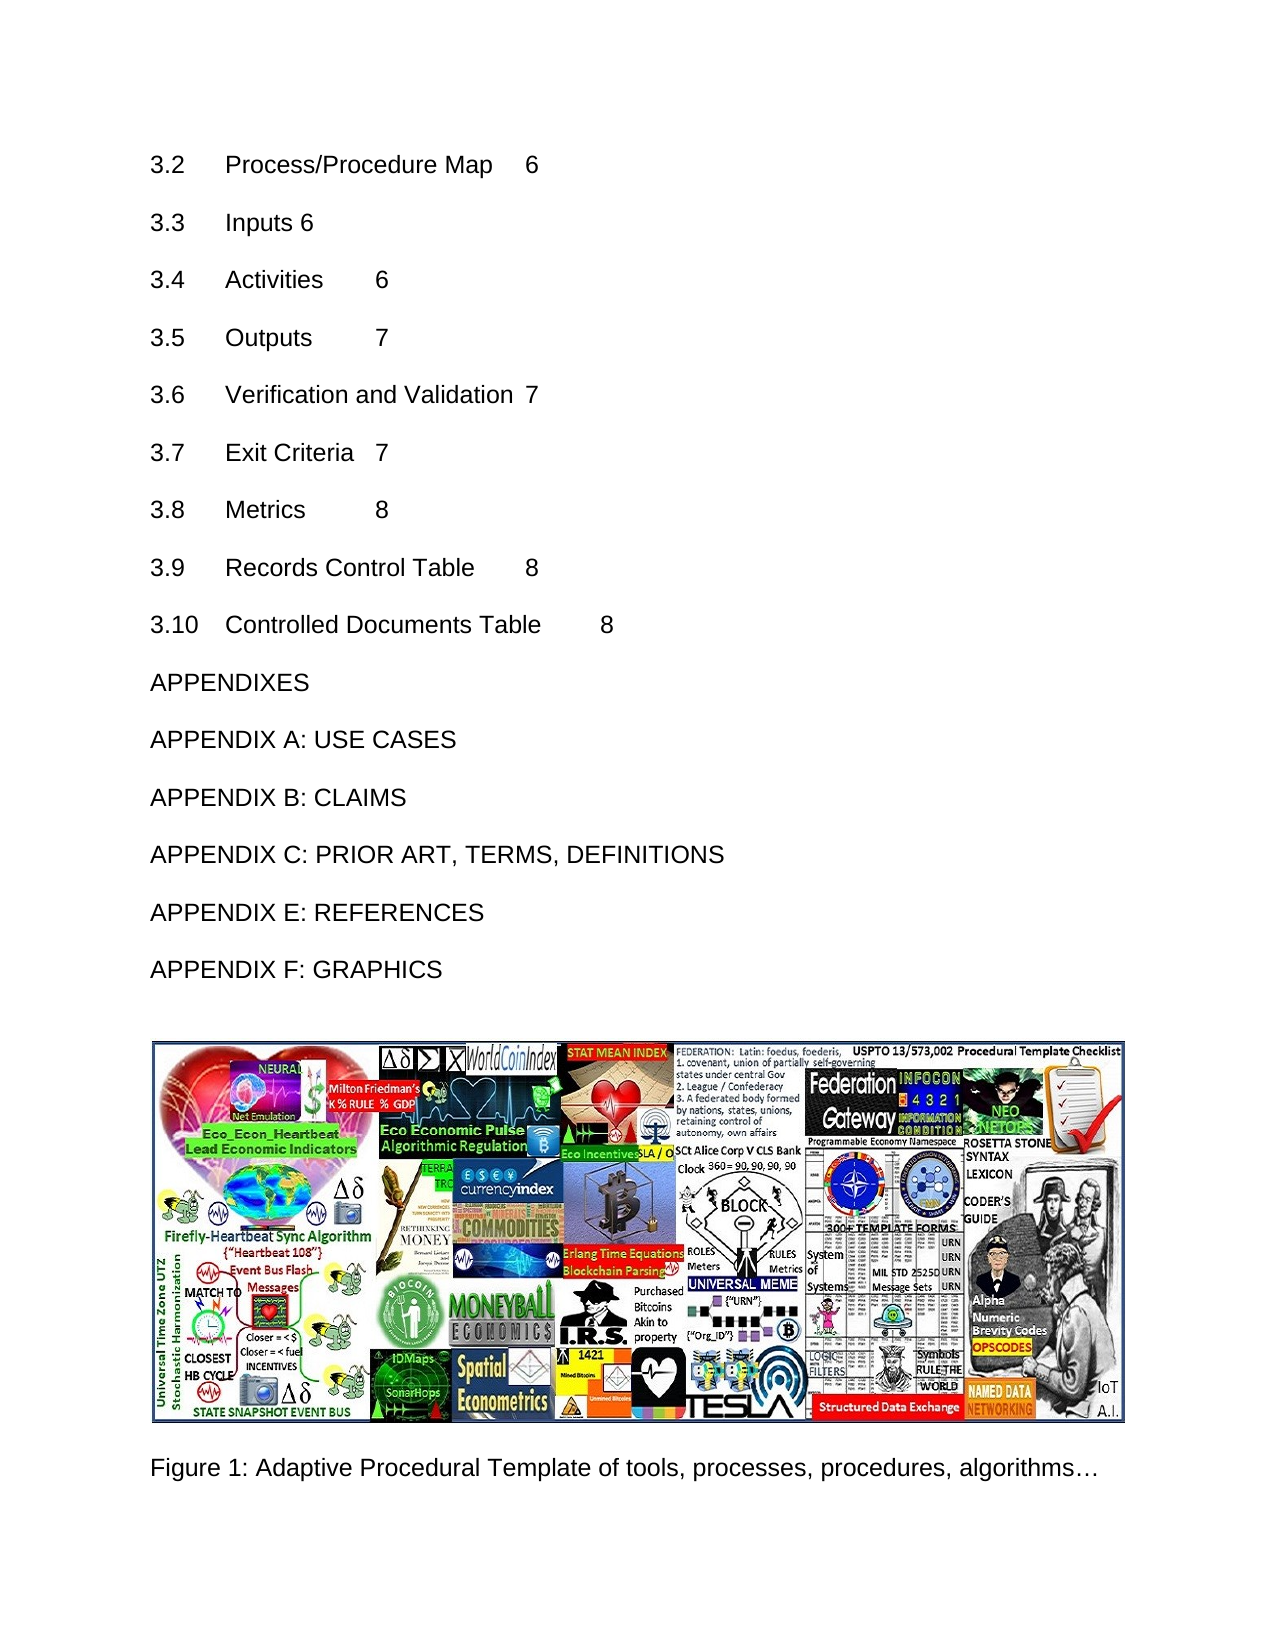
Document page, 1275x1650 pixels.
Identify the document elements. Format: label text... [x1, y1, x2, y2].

text APPENDIX E: REFERENCES [150, 897, 1125, 926]
text 3.10 Controlled Documents Table 8 [150, 610, 1125, 639]
text APPENDIX C: PRIOR ART, TERMS, DEFINITIONS [150, 840, 1125, 869]
text 3.6 Verification and Validation 7 [150, 380, 1125, 409]
text 3.4 Activities 6 [150, 265, 1125, 294]
text 3.7 Exit Criteria 7 [150, 437, 1125, 466]
text APPENDIX B: CLAIMS [150, 782, 1125, 811]
text 3.3 Inputs 6 [150, 207, 1125, 236]
text APPENDIX F: GRAPHICS [150, 955, 1125, 984]
text 3.2 Process/Procedure Map 6 [150, 150, 1125, 179]
text 3.9 Records Control Table 8 [150, 552, 1125, 581]
text APPENDIXES [150, 667, 1125, 696]
picture [150, 1038, 1125, 1424]
text Figure 1: Adaptive Procedural Template of tools, processes, procedures, algorithms… [150, 1453, 1125, 1481]
text APPENDIX A: USE CASES [150, 725, 1125, 754]
text 3.5 Outputs 7 [150, 322, 1125, 351]
text 3.8 Metrics 8 [150, 495, 1125, 524]
